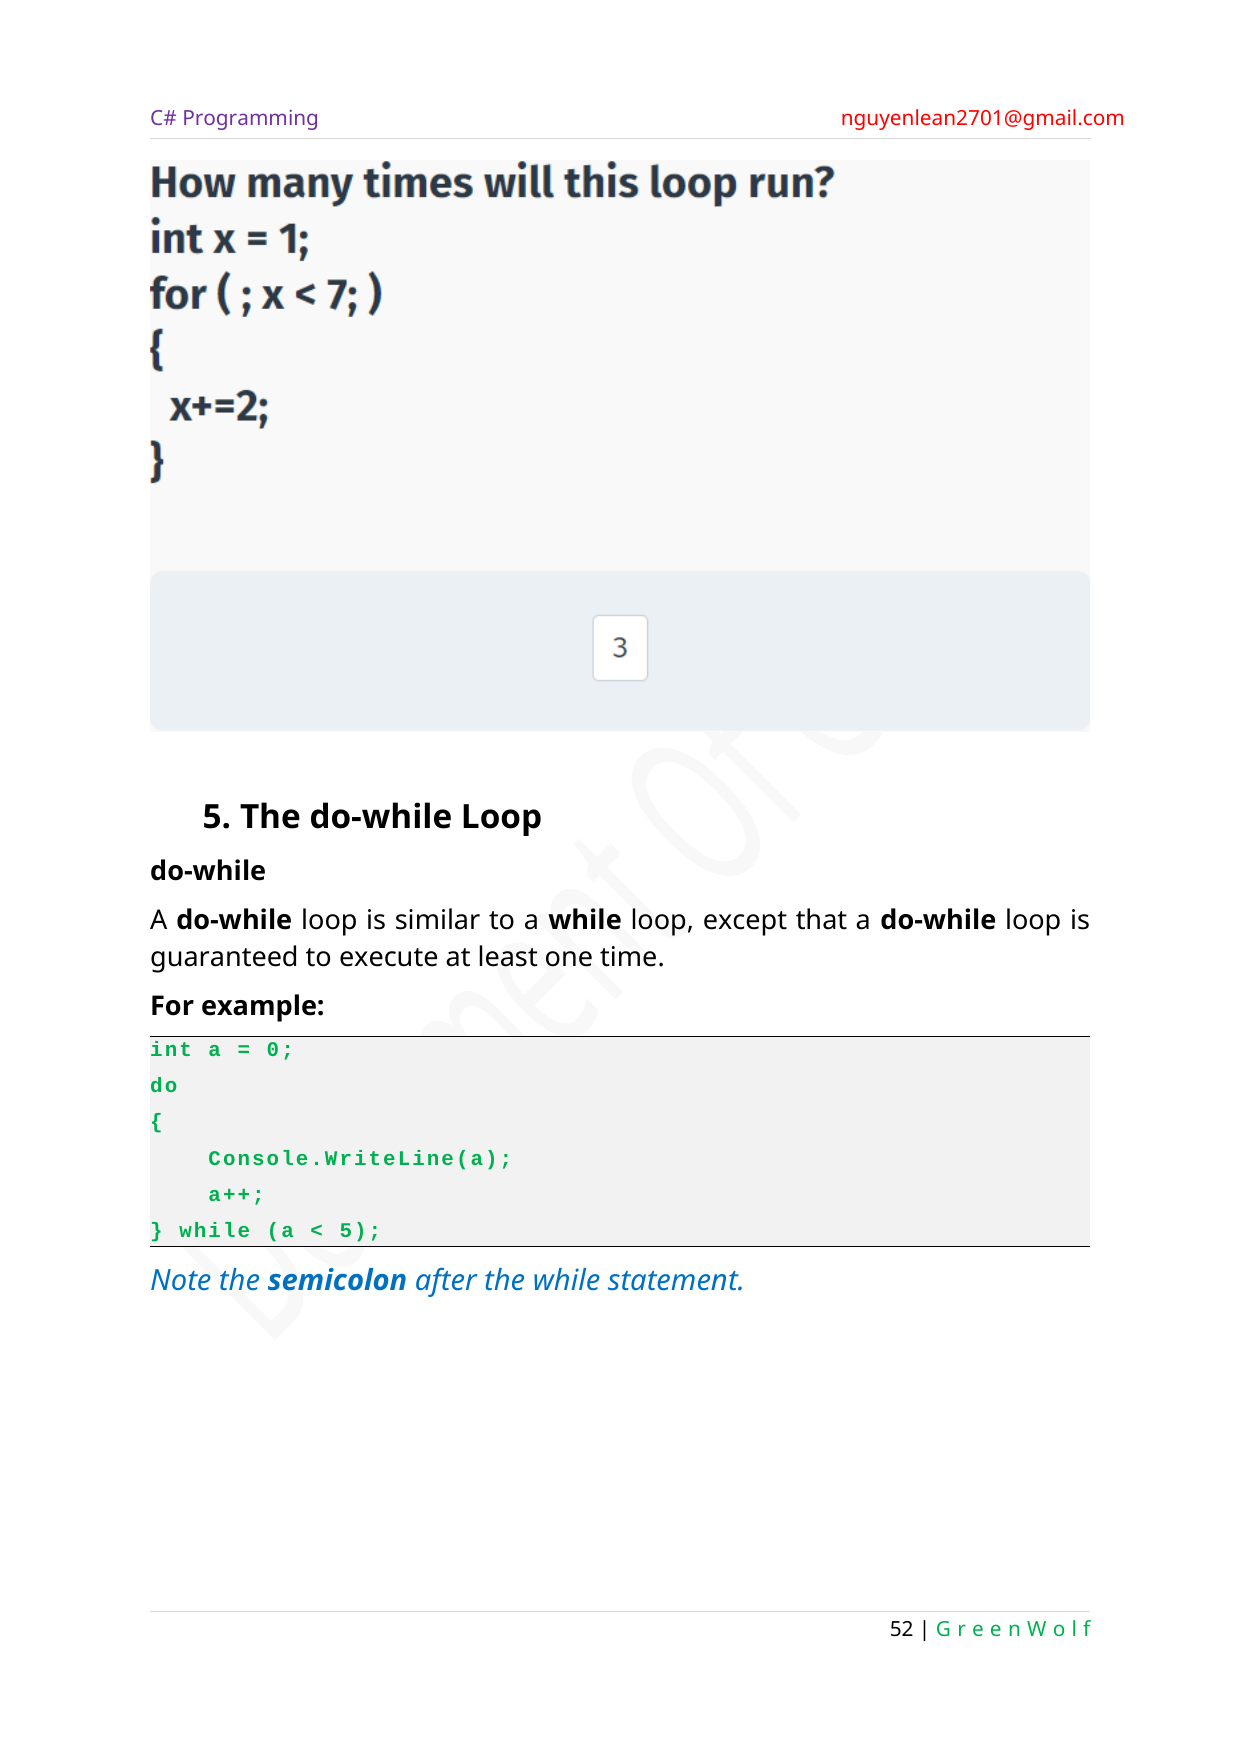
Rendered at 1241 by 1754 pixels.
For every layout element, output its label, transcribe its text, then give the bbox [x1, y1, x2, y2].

text { [150, 1108, 1090, 1135]
text A do-while loop is similar to a while loop, except that a do-while loop is guaranteed to execute at least one time. [150, 901, 1090, 974]
text For example: [150, 987, 1090, 1024]
text a++; [150, 1181, 1090, 1207]
text do-while [150, 851, 1090, 888]
text do [150, 1072, 1090, 1099]
text Console.WriteLine(a); [150, 1144, 1090, 1171]
subtitle The do-while Loop [202, 793, 1090, 839]
text } while (a < 5); [150, 1217, 1090, 1246]
picture [150, 160, 1091, 732]
text Note the semicolon after the while statement. [150, 1259, 1090, 1299]
text int a = 0; [150, 1037, 1090, 1063]
